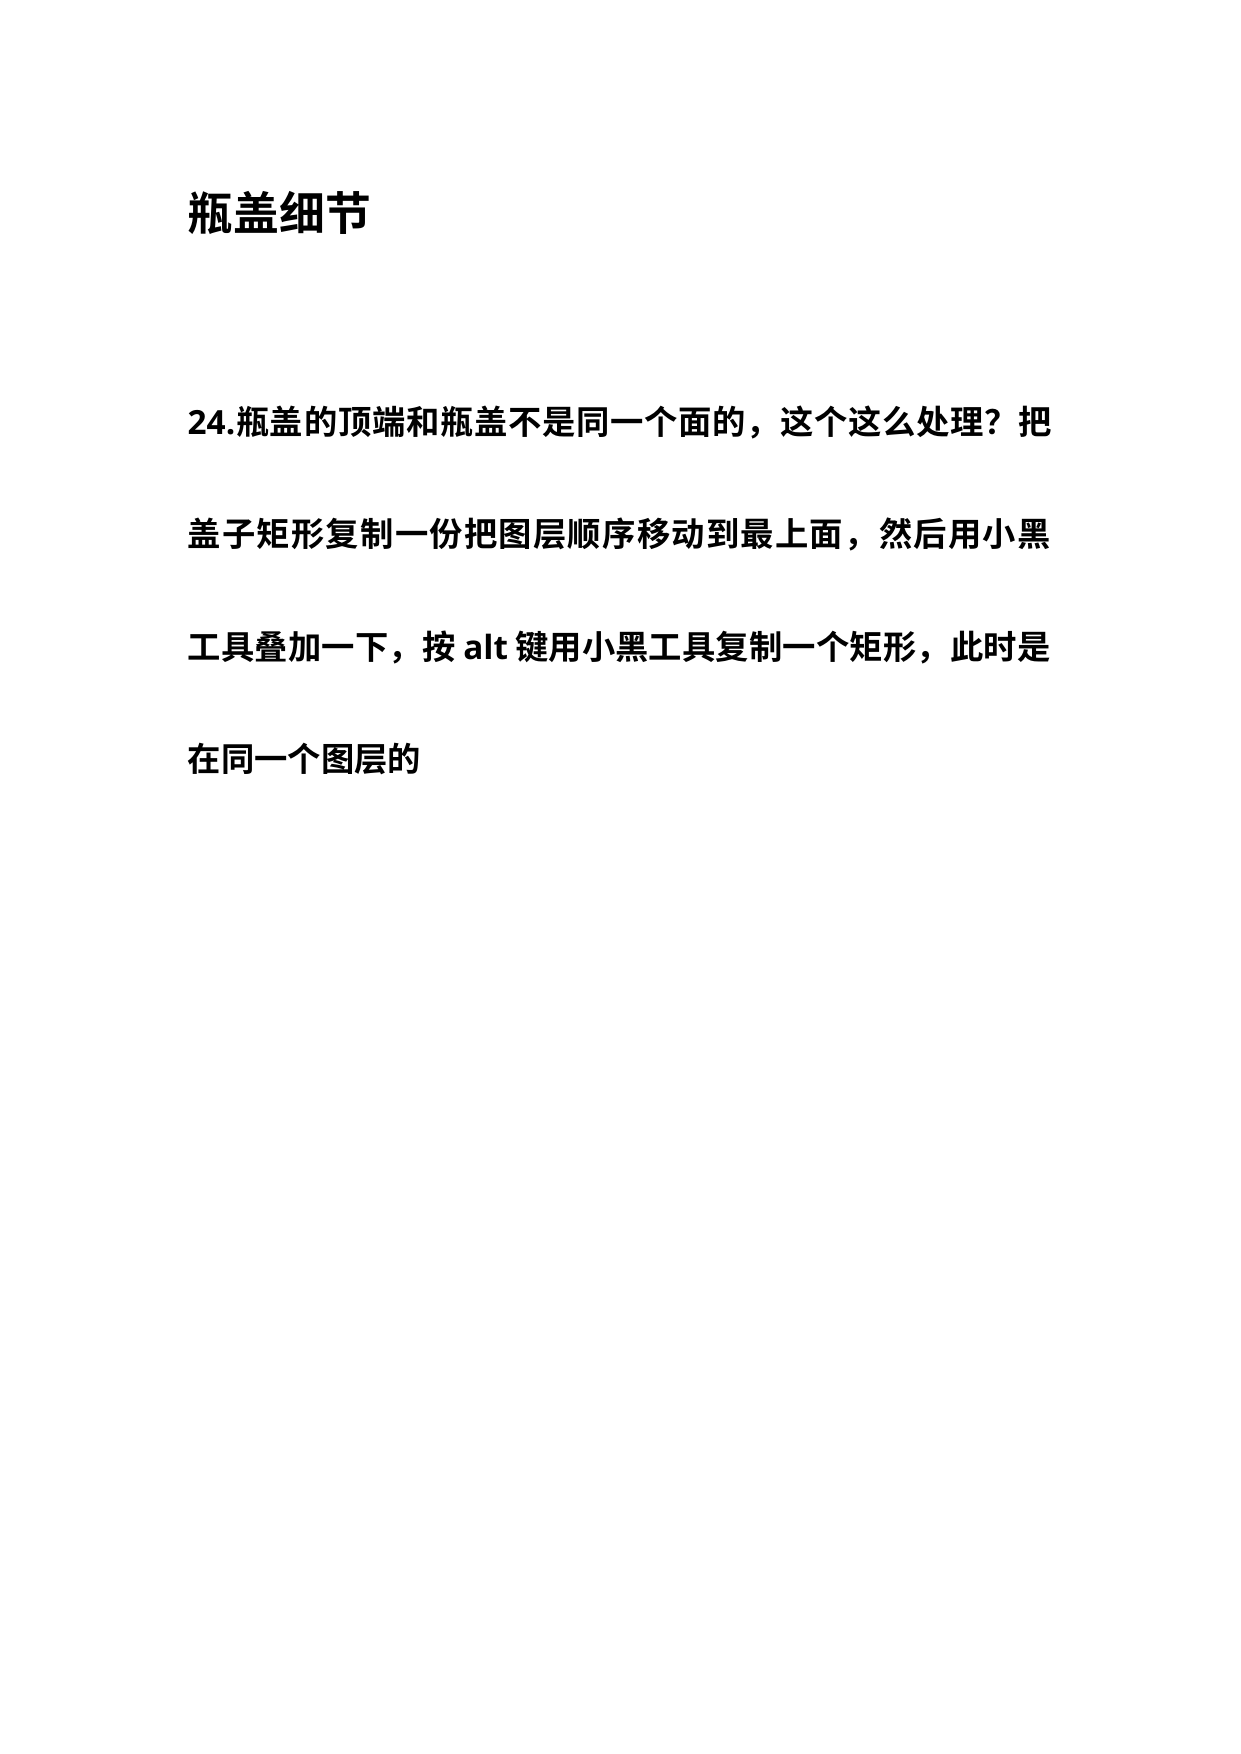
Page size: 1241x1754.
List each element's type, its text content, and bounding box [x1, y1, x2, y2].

subtitle 瓶盖细节 [187, 162, 1053, 259]
subtitle 24.瓶盖的顶端和瓶盖不是同一个面的，这个这么处理？把盖子矩形复制一份把图层顺序移动到最上面，然后用小黑工具叠加一下，按alt键用小黑工具复制一个矩形，此时是在同一个图层的 [187, 387, 1053, 789]
